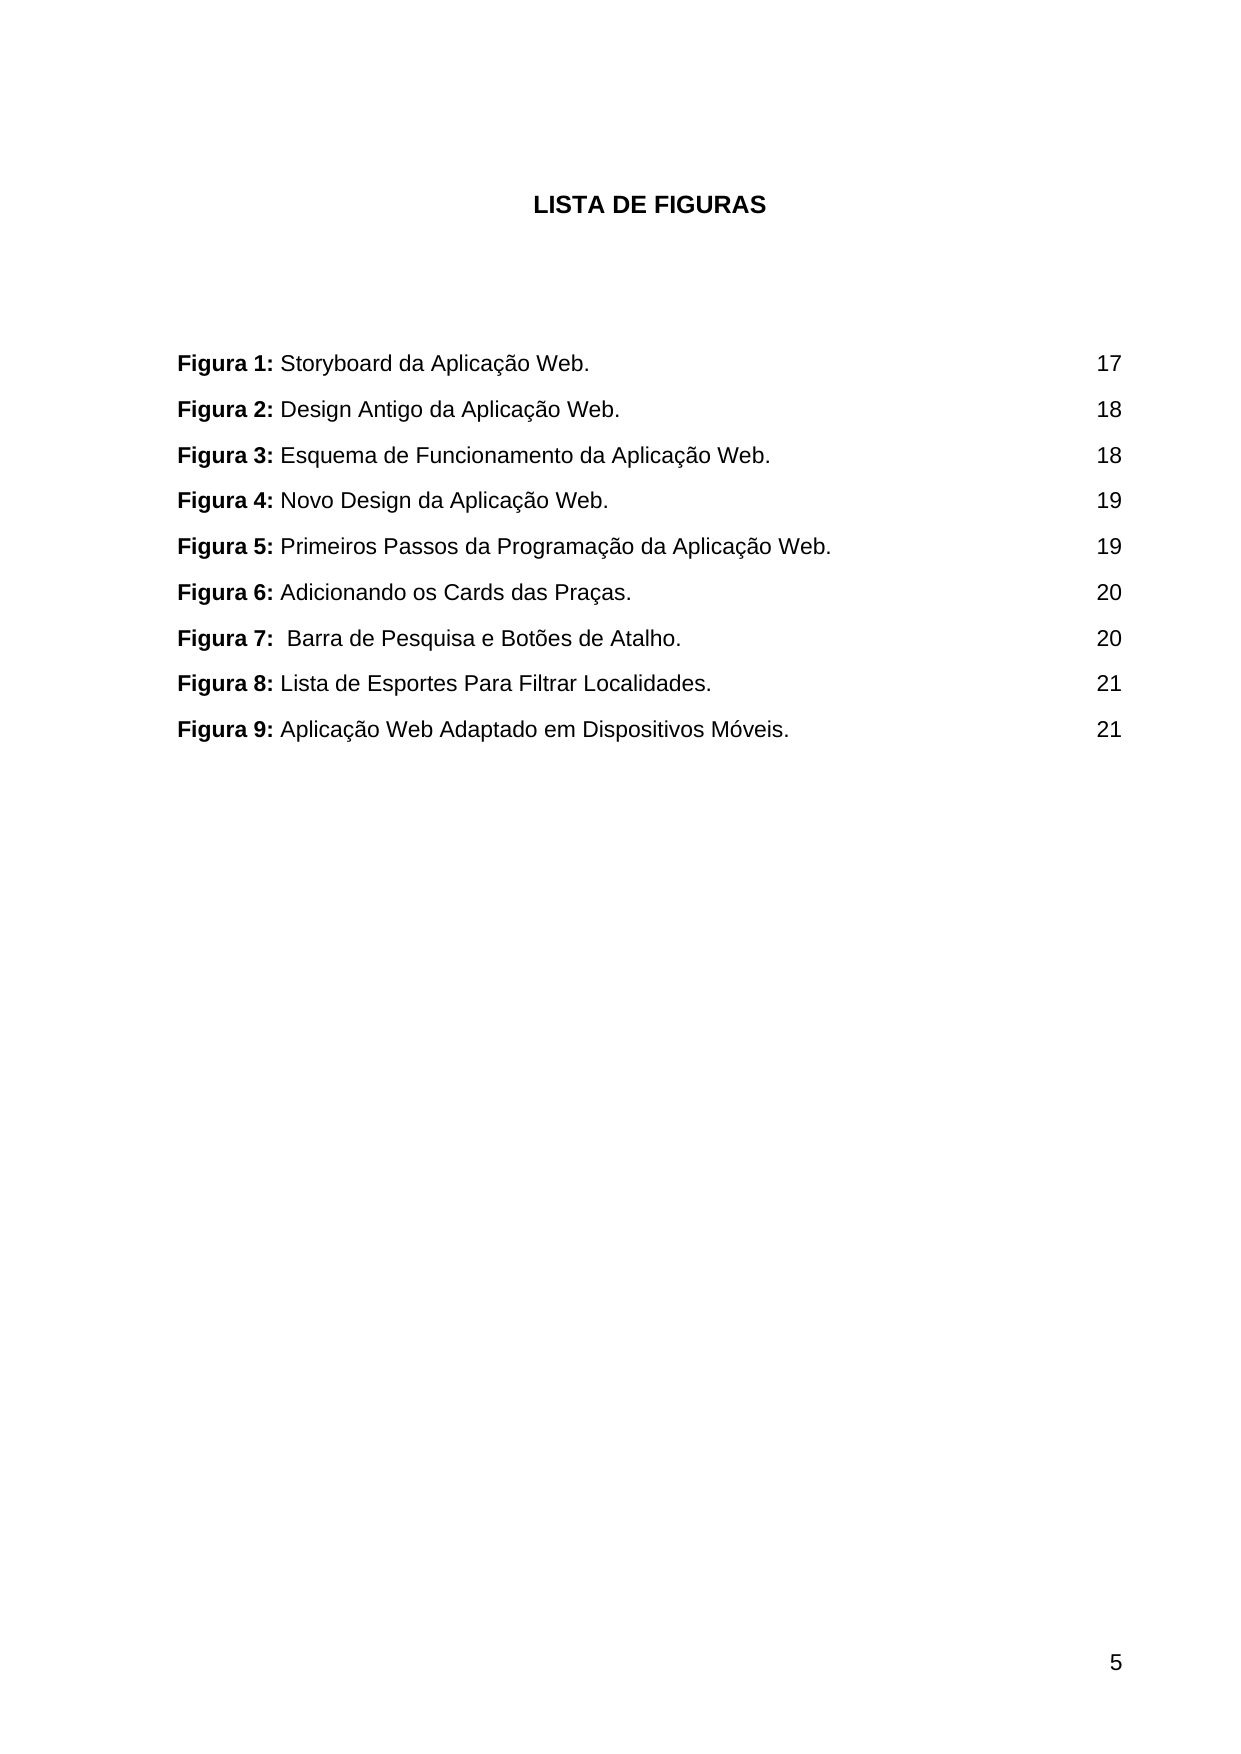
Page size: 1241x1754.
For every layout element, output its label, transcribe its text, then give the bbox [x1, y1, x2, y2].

text LISTA DE FIGURAS [177, 189, 1122, 218]
